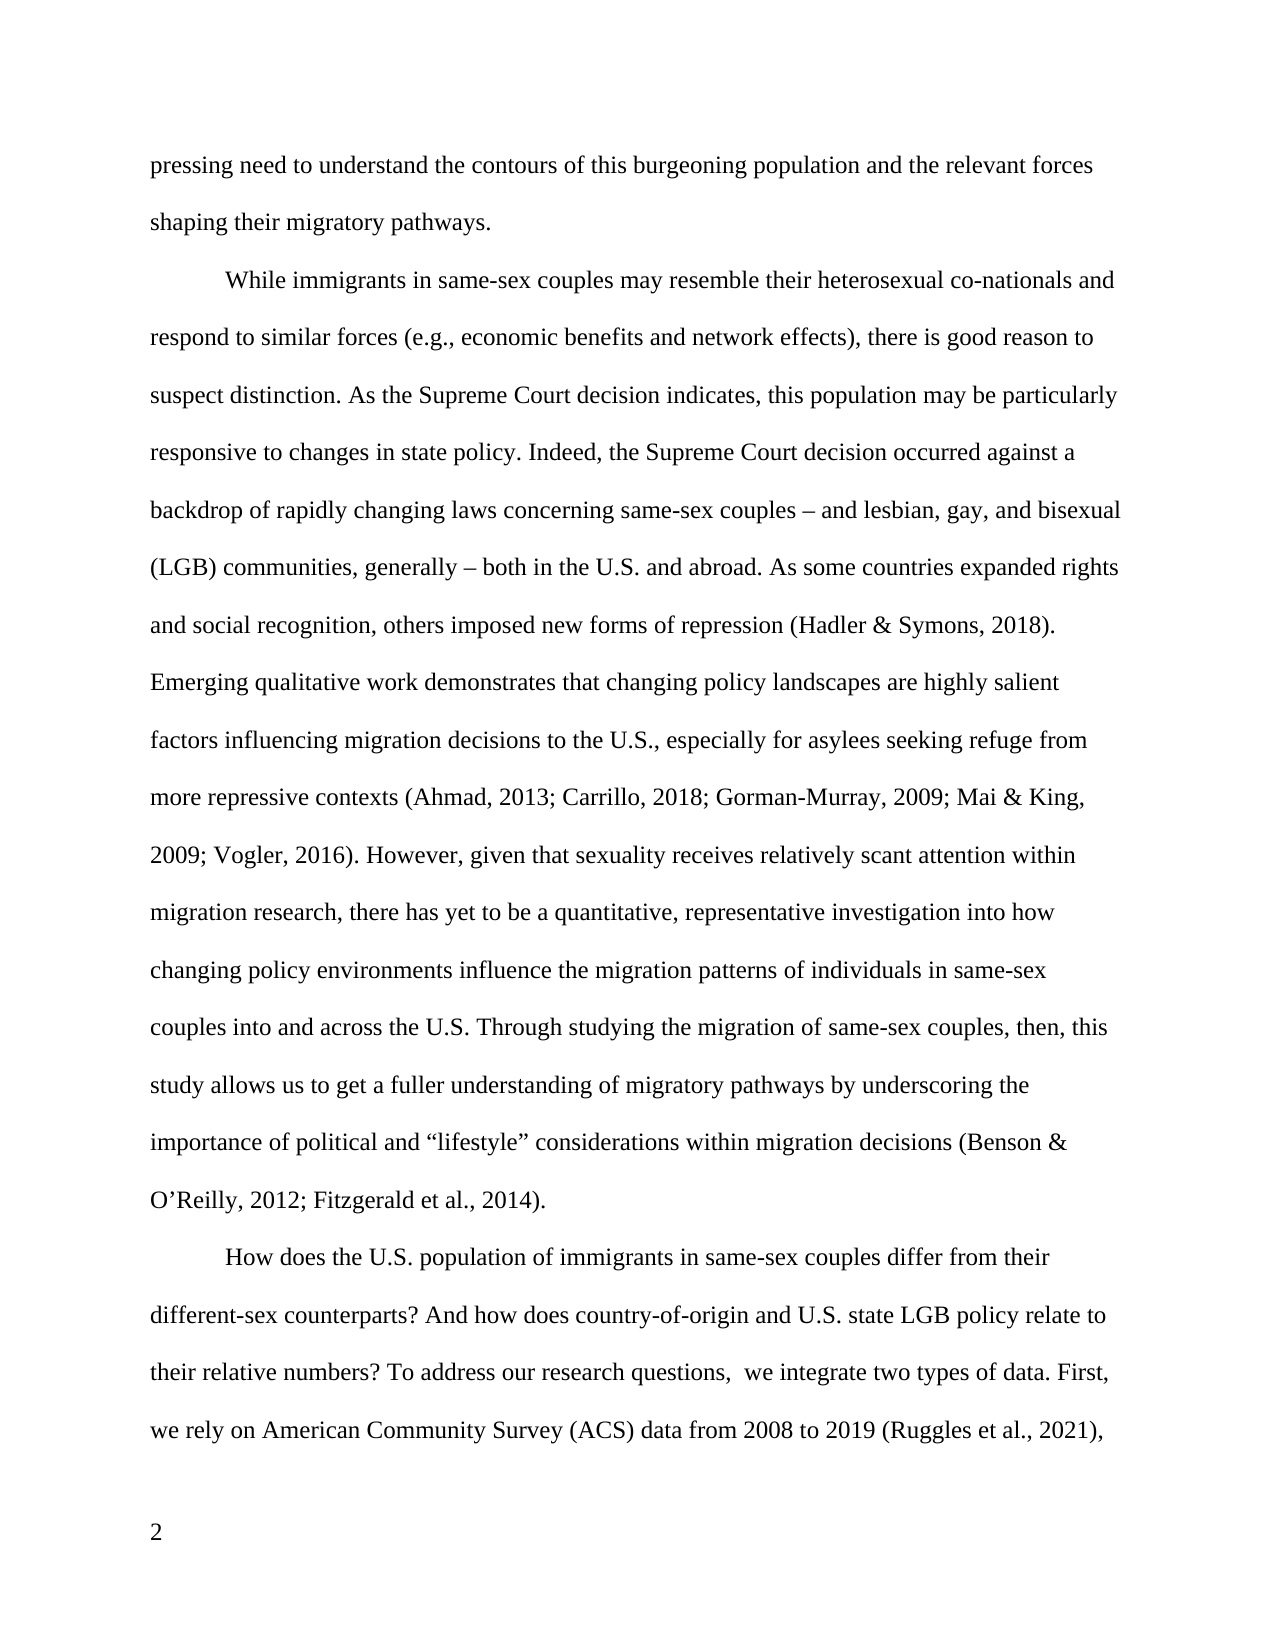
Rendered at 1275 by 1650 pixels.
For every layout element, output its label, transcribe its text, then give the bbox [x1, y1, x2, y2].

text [150, 150, 1125, 236]
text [150, 1242, 1125, 1444]
text While immigrants in same-sex couples may resemble their heterosexual co-nationals and respond to similar forces (e.g., economic benefits and network effects), there is good reason to suspect distinction. As the Supreme Court decision indicates, this population may be particularly responsive to changes in state policy. Indeed, the Supreme Court decision occurred against a backdrop of rapidly changing laws concerning same-sex couples – and lesbian, gay, and bisexual (LGB) communities, generally – both in the U.S. and abroad. As some countries expanded rights and social recognition, others imposed new forms of repression (Hadler & Symons, 2018). Emerging qualitative work demonstrates that changing policy landscapes are highly salient factors influencing migration decisions to the U.S., especially for asylees seeking refuge from more repressive contexts (Ahmad, 2013; Carrillo, 2018; Gorman-Murray, 2009; Mai & King, 2009; Vogler, 2016). However, given that sexuality receives relatively scant attention within migration research, there has yet to be a quantitative, representative investigation into how changing policy environments influence the migration patterns of individuals in same-sex couples into and across the U.S. Through studying the migration of same-sex couples, then, this study allows us to get a fuller understanding of migratory pathways by underscoring the importance of political and “lifestyle” considerations within migration decisions (Benson & O’Reilly, 2012; Fitzgerald et al., 2014). [150, 265, 1125, 1214]
